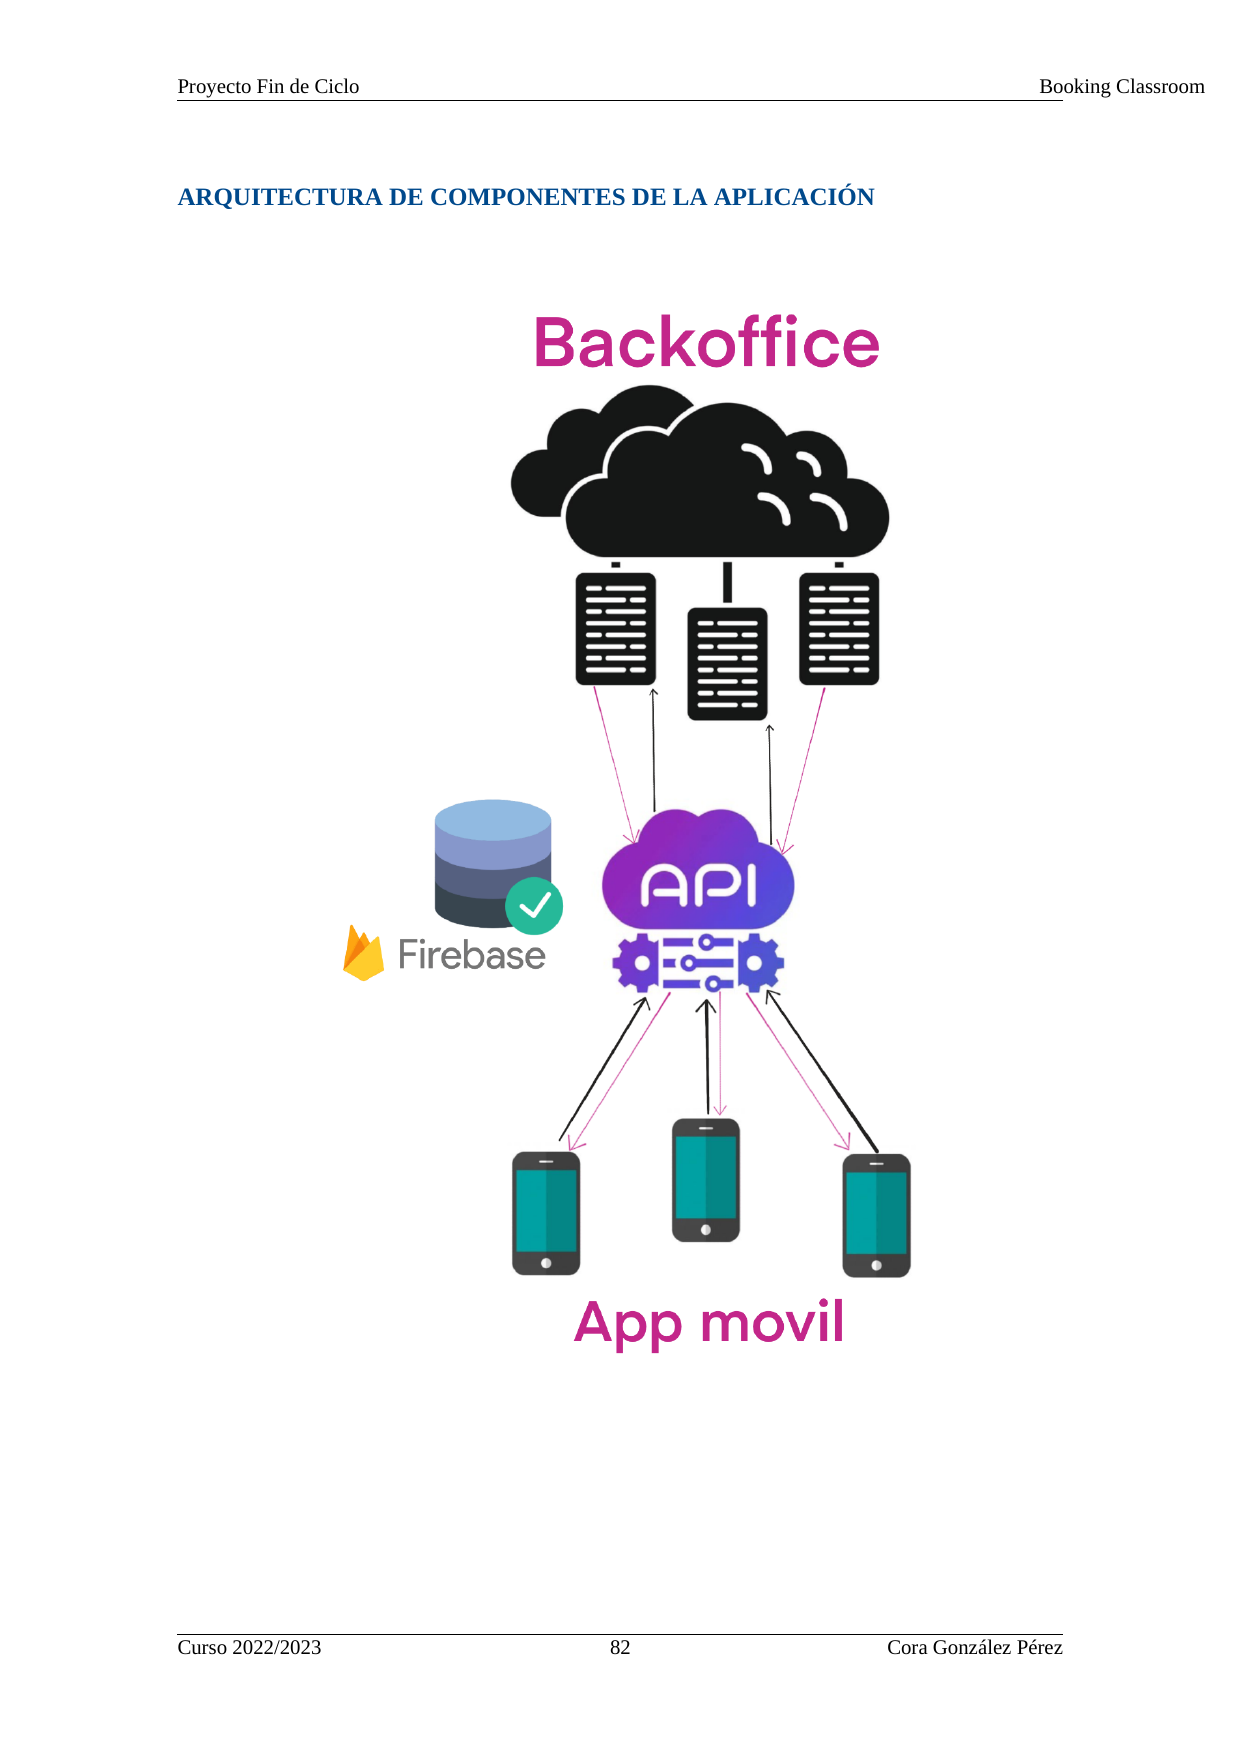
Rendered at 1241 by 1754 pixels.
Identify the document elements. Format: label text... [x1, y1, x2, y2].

picture [177, 251, 1063, 1504]
subtitle ARQUITECTURA DE COMPONENTES DE LA APLICACIÓN [177, 182, 1063, 211]
